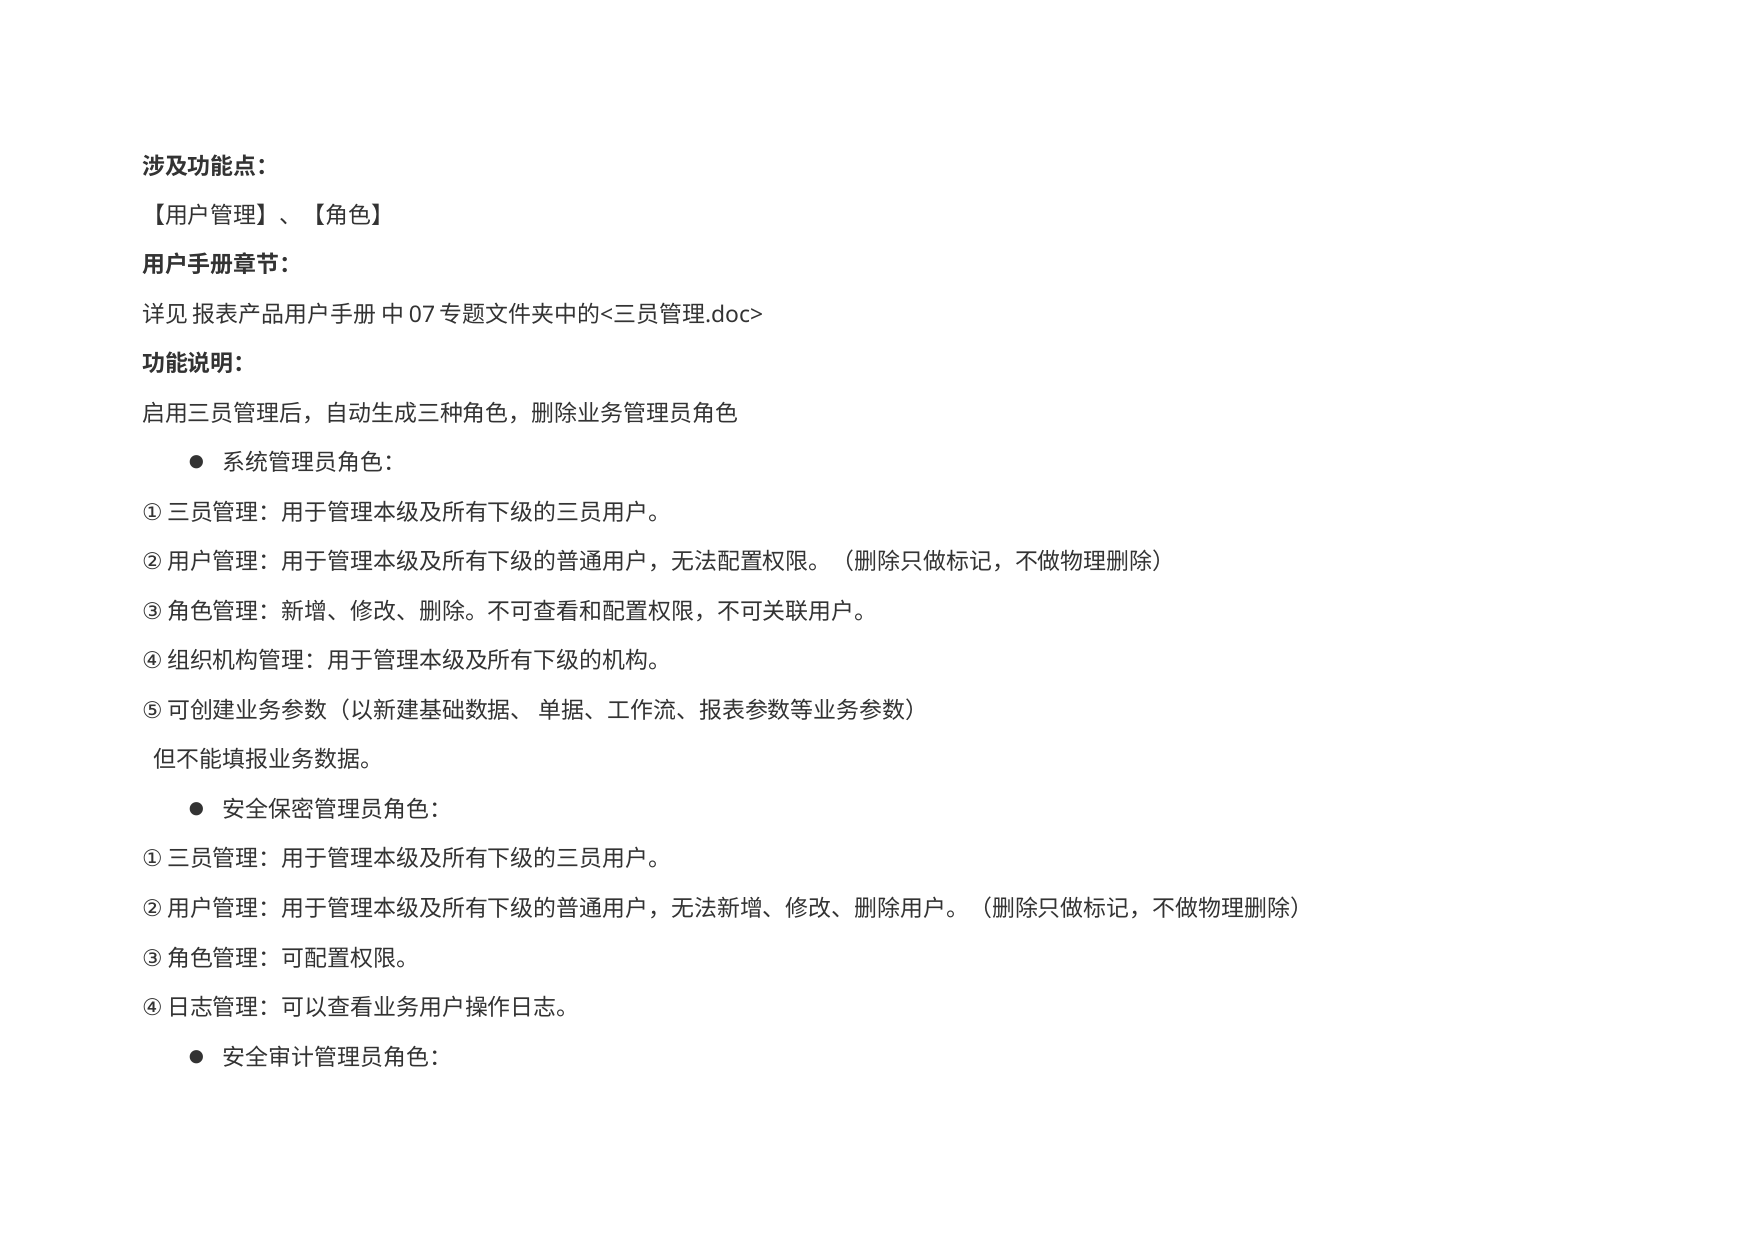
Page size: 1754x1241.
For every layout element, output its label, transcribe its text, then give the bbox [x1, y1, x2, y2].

list 功能说明： [142, 345, 1612, 378]
list ②用户管理：用于管理本级及所有下级的普通用户，无法配置权限。（删除只做标记，不做物理删除） [142, 543, 1612, 576]
list ②用户管理：用于管理本级及所有下级的普通用户，无法新增、修改、删除用户。（删除只做标记，不做物理删除） [142, 890, 1612, 923]
list ①三员管理：用于管理本级及所有下级的三员用户。 [142, 840, 1612, 873]
list ①三员管理：用于管理本级及所有下级的三员用户。 [142, 493, 1612, 527]
list 涉及功能点： [142, 148, 1612, 181]
list 安全保密管理员角色： [188, 791, 1612, 824]
list 系统管理员角色： [188, 444, 1612, 477]
list 安全审计管理员角色： [188, 1038, 1612, 1072]
list ③角色管理：新增、修改、删除。不可查看和配置权限，不可关联用户。 [142, 593, 1612, 626]
list 详见 报表产品用户手册 中07专题文件夹中的<三员管理.doc> [142, 296, 1612, 329]
list ⑤可创建业务参数（以新建基础数据、 单据、工作流、报表参数等业务参数） [142, 692, 1612, 725]
list 但不能填报业务数据。 [142, 741, 1612, 774]
list ③角色管理：可配置权限。 [142, 939, 1612, 973]
list ④组织机构管理：用于管理本级及所有下级的机构。 [142, 642, 1612, 676]
list ④日志管理：可以查看业务用户操作日志。 [142, 989, 1612, 1022]
list 启用三员管理后，自动生成三种角色，删除业务管理员角色 [142, 395, 1612, 428]
list 【用户管理】、【角色】 [142, 197, 1612, 230]
list 用户手册章节： [142, 246, 1612, 279]
